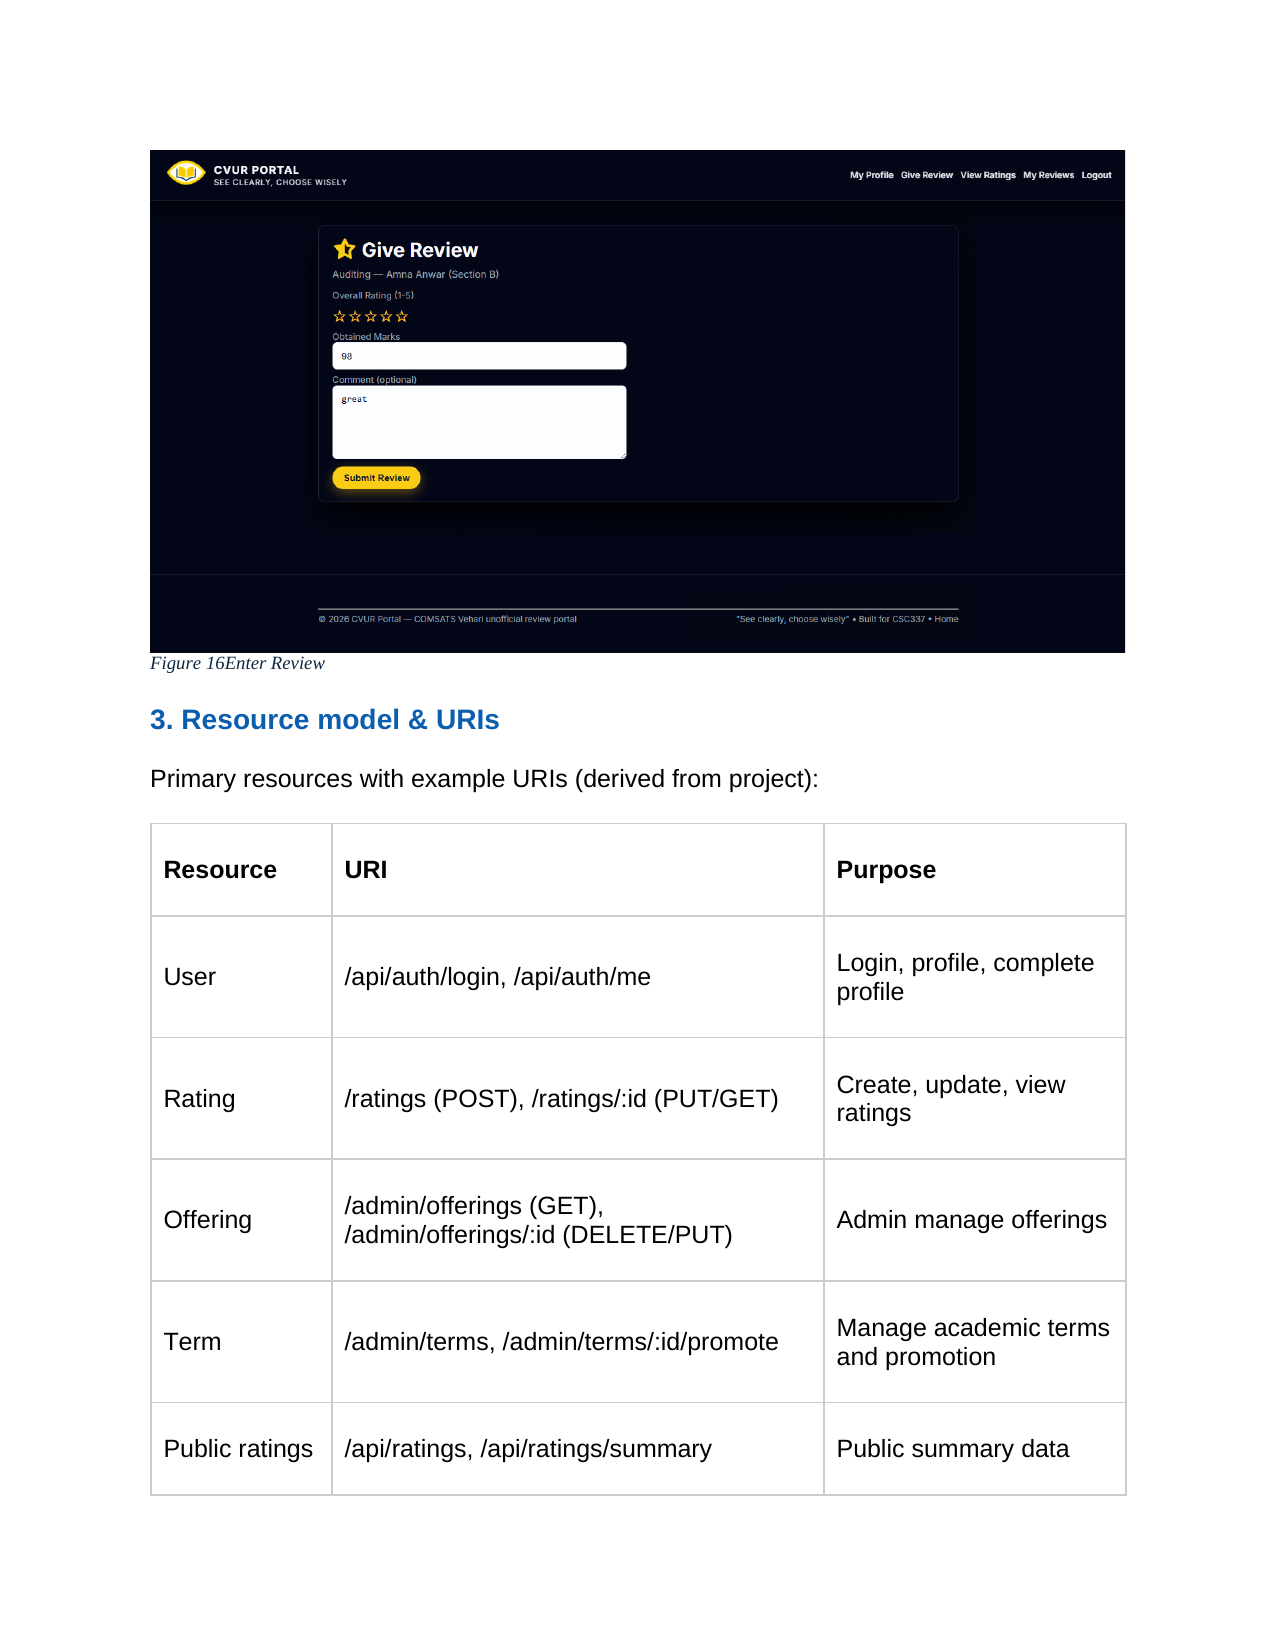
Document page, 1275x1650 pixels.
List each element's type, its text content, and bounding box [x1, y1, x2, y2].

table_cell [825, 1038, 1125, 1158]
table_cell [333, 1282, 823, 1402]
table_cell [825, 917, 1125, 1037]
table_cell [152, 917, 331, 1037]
text Primary resources with example URIs (derived from project): [150, 764, 1125, 793]
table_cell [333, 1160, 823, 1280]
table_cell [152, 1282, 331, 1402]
subtitle 3. Resource model & URIs [150, 703, 1125, 735]
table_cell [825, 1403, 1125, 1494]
text Figure Enter Review [150, 653, 1125, 674]
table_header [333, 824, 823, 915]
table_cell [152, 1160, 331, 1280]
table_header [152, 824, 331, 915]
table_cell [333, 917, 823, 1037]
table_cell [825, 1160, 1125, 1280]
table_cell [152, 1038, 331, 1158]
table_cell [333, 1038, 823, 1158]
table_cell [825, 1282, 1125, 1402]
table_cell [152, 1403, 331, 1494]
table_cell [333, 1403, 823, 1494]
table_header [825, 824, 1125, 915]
picture [150, 150, 1125, 653]
